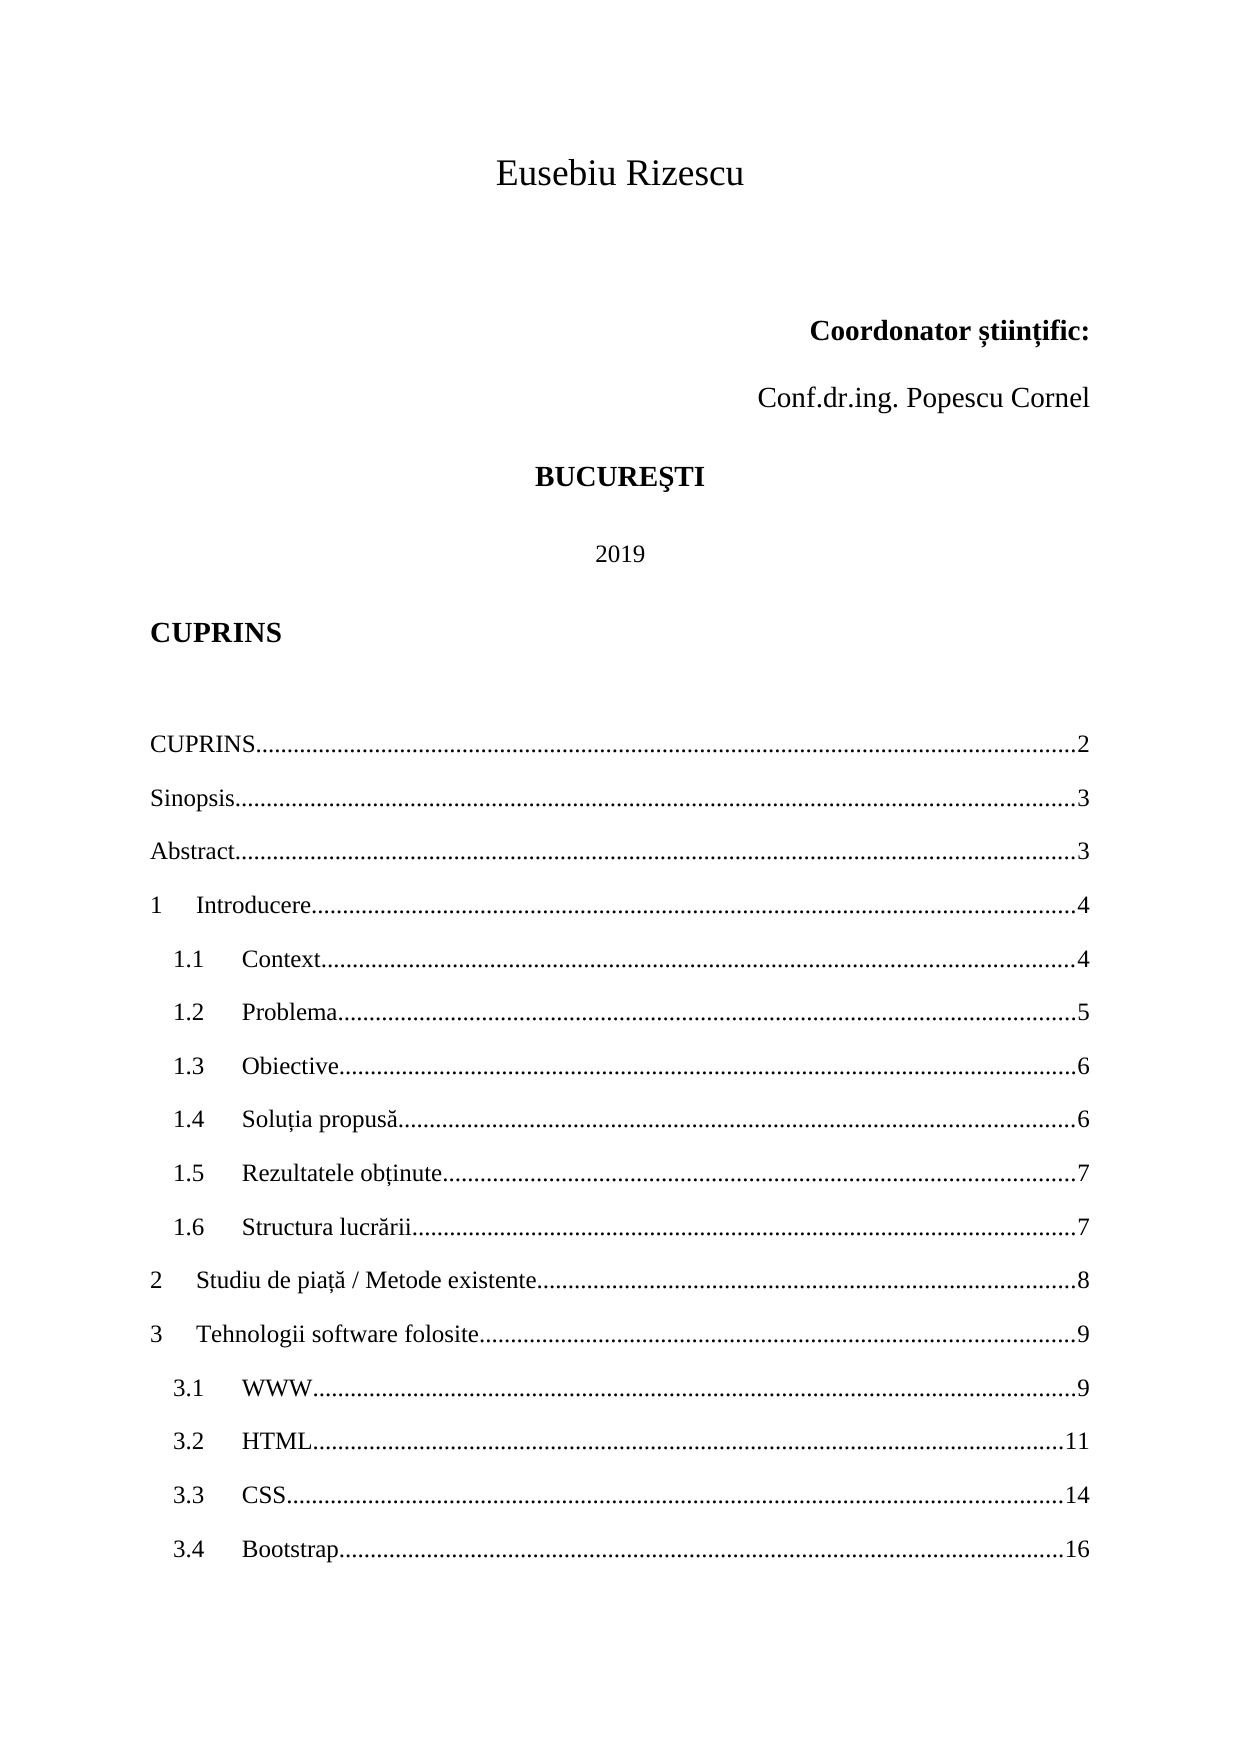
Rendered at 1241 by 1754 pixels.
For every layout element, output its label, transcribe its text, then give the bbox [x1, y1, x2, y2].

text 2019 [150, 539, 1090, 567]
text BUCUREŞTI [150, 459, 1090, 493]
text Coordonator științific: [150, 313, 1090, 346]
text Conf.dr.ing. Popescu Cornel [150, 380, 1090, 413]
text Eusebiu Rizescu [150, 150, 1090, 193]
